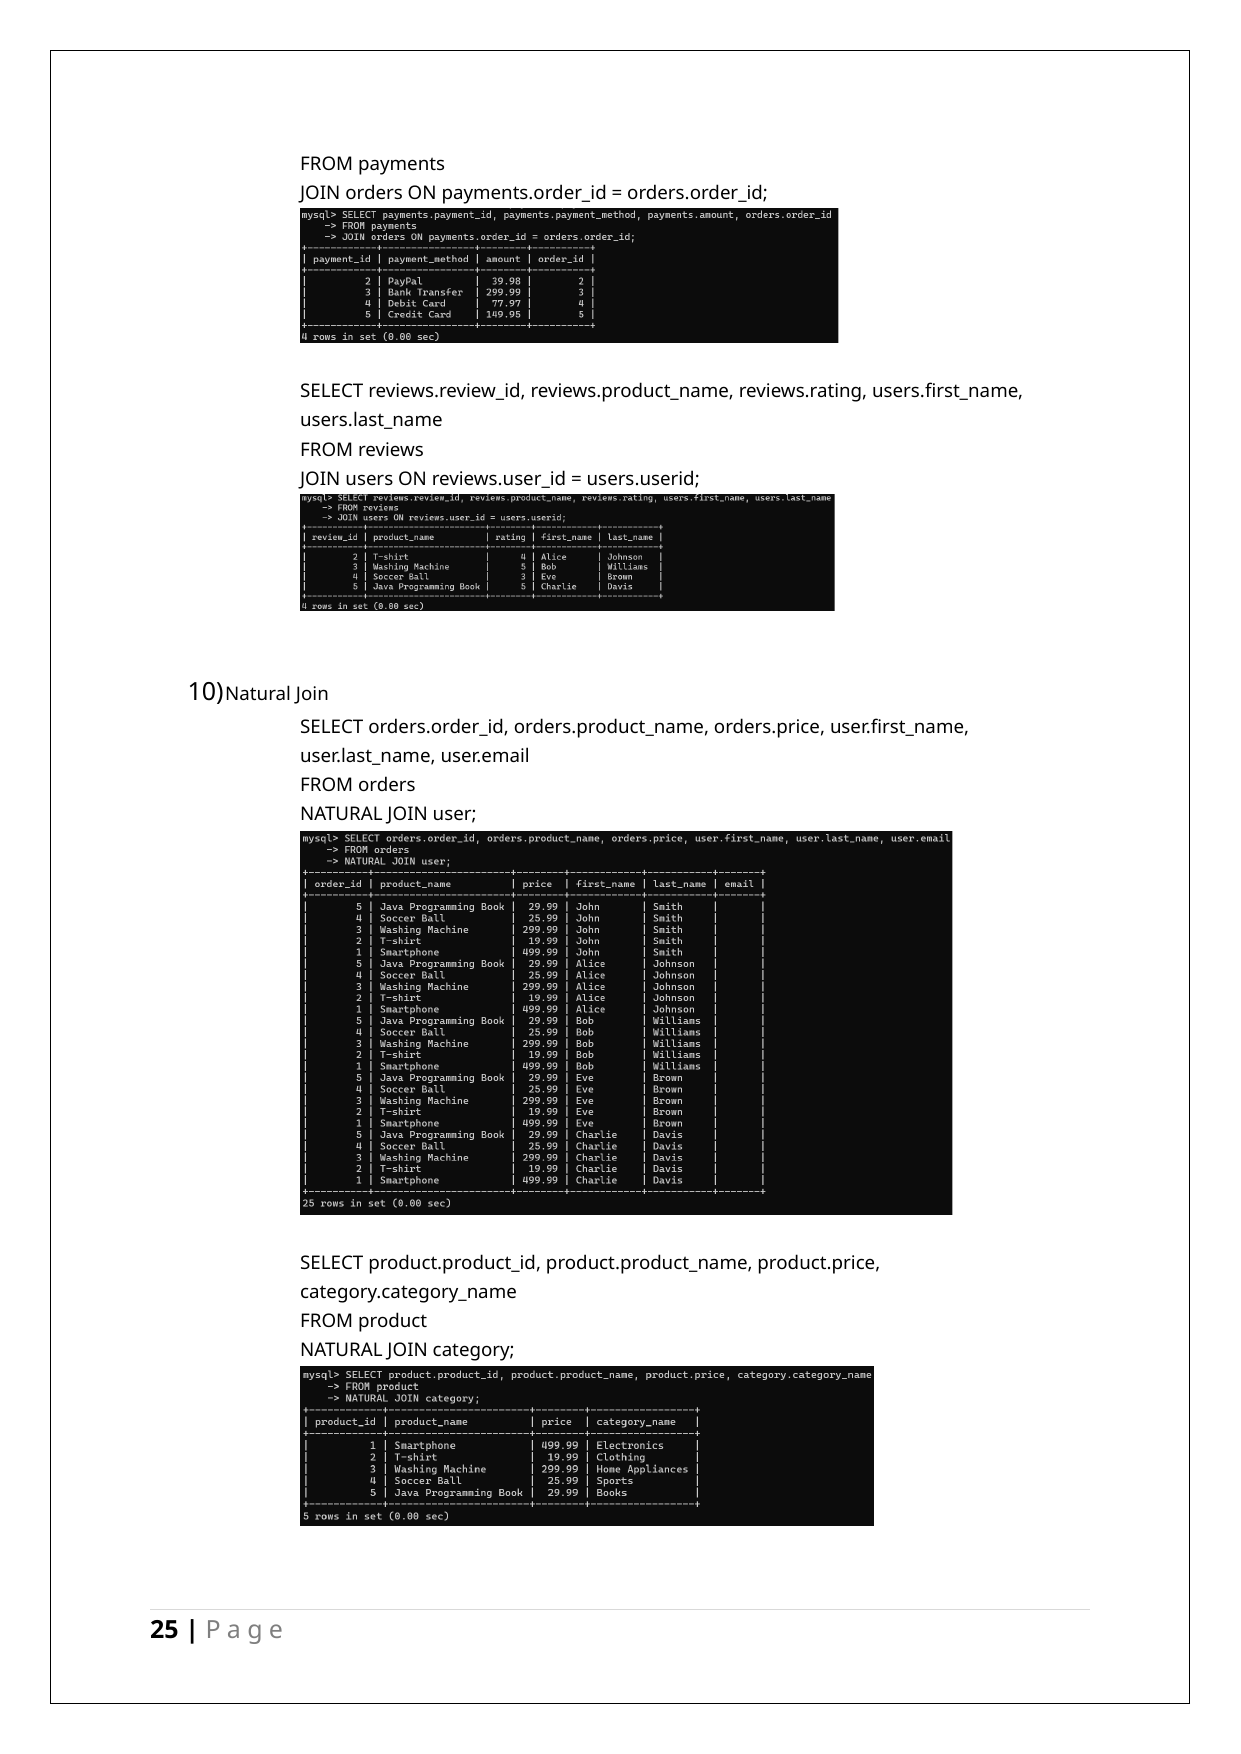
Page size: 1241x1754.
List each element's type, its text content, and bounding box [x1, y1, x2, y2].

list FROM reviews [300, 436, 1090, 461]
picture [300, 494, 835, 611]
list NATURAL JOIN category; [300, 1337, 1090, 1362]
list FROM payments [300, 150, 1090, 176]
picture [300, 831, 953, 1215]
picture [300, 208, 839, 343]
list SELECT reviews.review_id, reviews.product_name, reviews.rating, users.first_name, users.last_name [300, 377, 1090, 432]
list FROM orders [300, 771, 1090, 797]
list FROM product [300, 1307, 1090, 1333]
list SELECT product.product_id, product.product_name, product.price, category.category_name [300, 1249, 1090, 1304]
list SELECT orders.order_id, orders.product_name, orders.price, user.first_name, user.last_name, user.email [300, 713, 1090, 768]
list Natural Join [187, 674, 1090, 708]
list JOIN users ON reviews.user_id = users.userid; [300, 465, 1090, 491]
list JOIN orders ON payments.order_id = orders.order_id; [300, 179, 1090, 205]
picture [300, 1366, 874, 1526]
